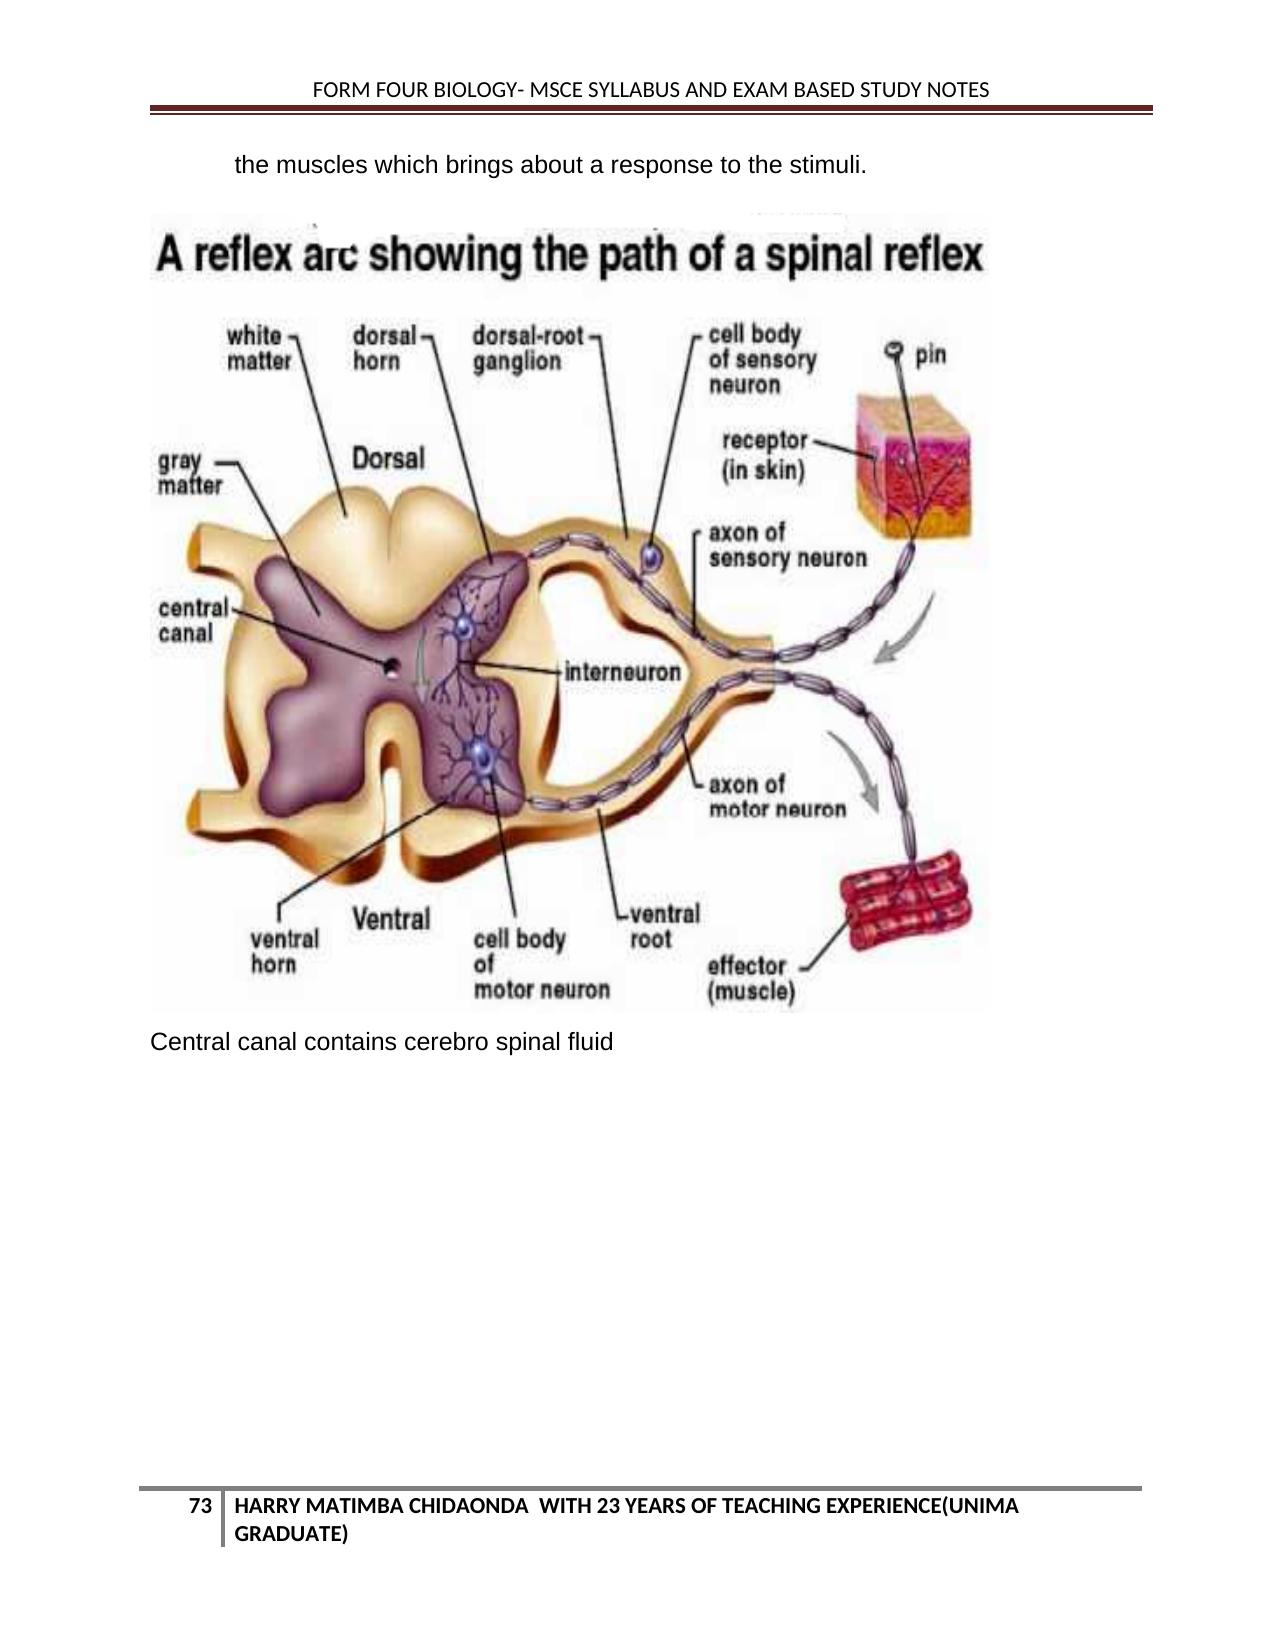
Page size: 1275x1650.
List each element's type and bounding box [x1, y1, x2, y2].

picture [150, 213, 1089, 1013]
table_header [139, 150, 1136, 1089]
